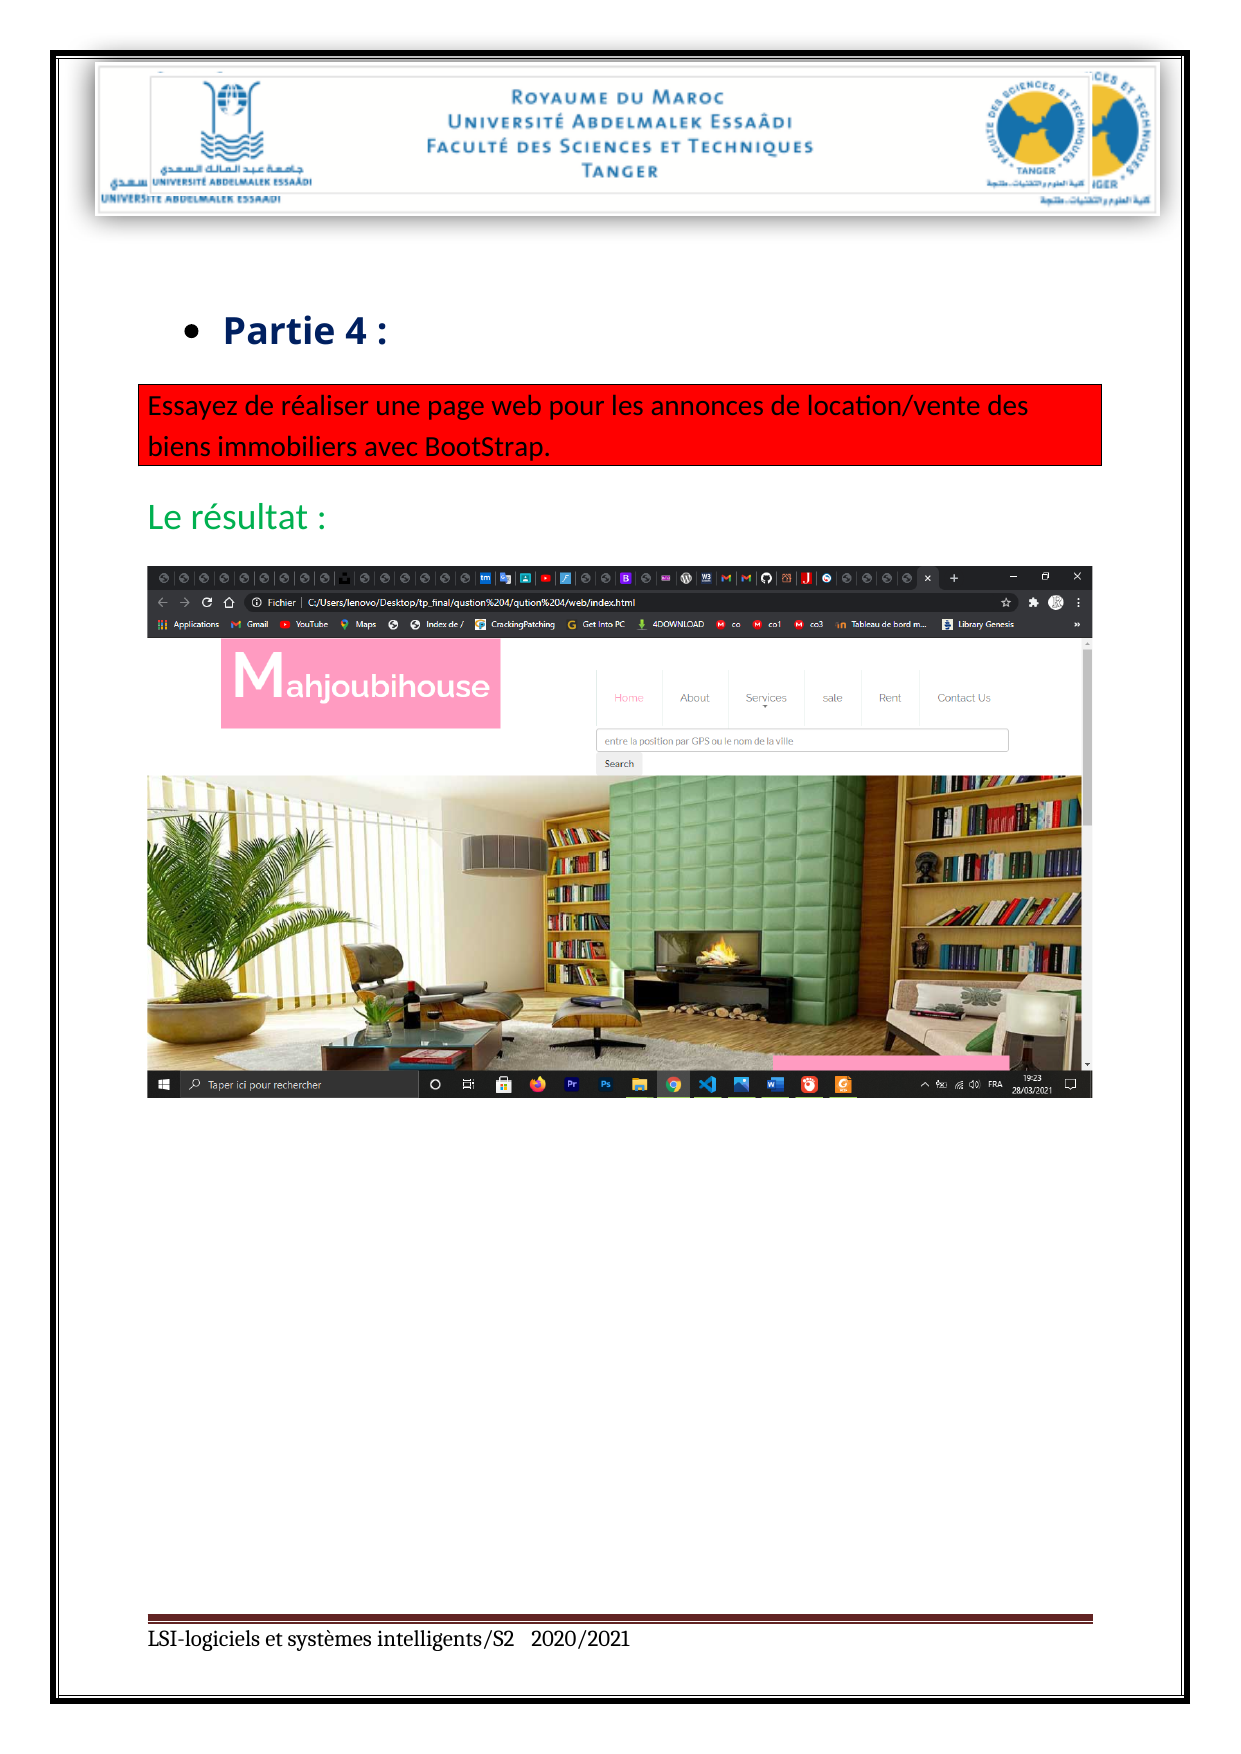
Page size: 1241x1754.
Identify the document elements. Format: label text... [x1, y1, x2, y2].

picture [95, 62, 1160, 216]
list Partie 4 : [185, 304, 1093, 355]
picture [147, 566, 1093, 1098]
text Essayez de réaliser une page web pour les annonces de location/vente des biens immobiliers avec BootStrap. [139, 385, 1101, 465]
text Le résultat : [147, 493, 1093, 538]
